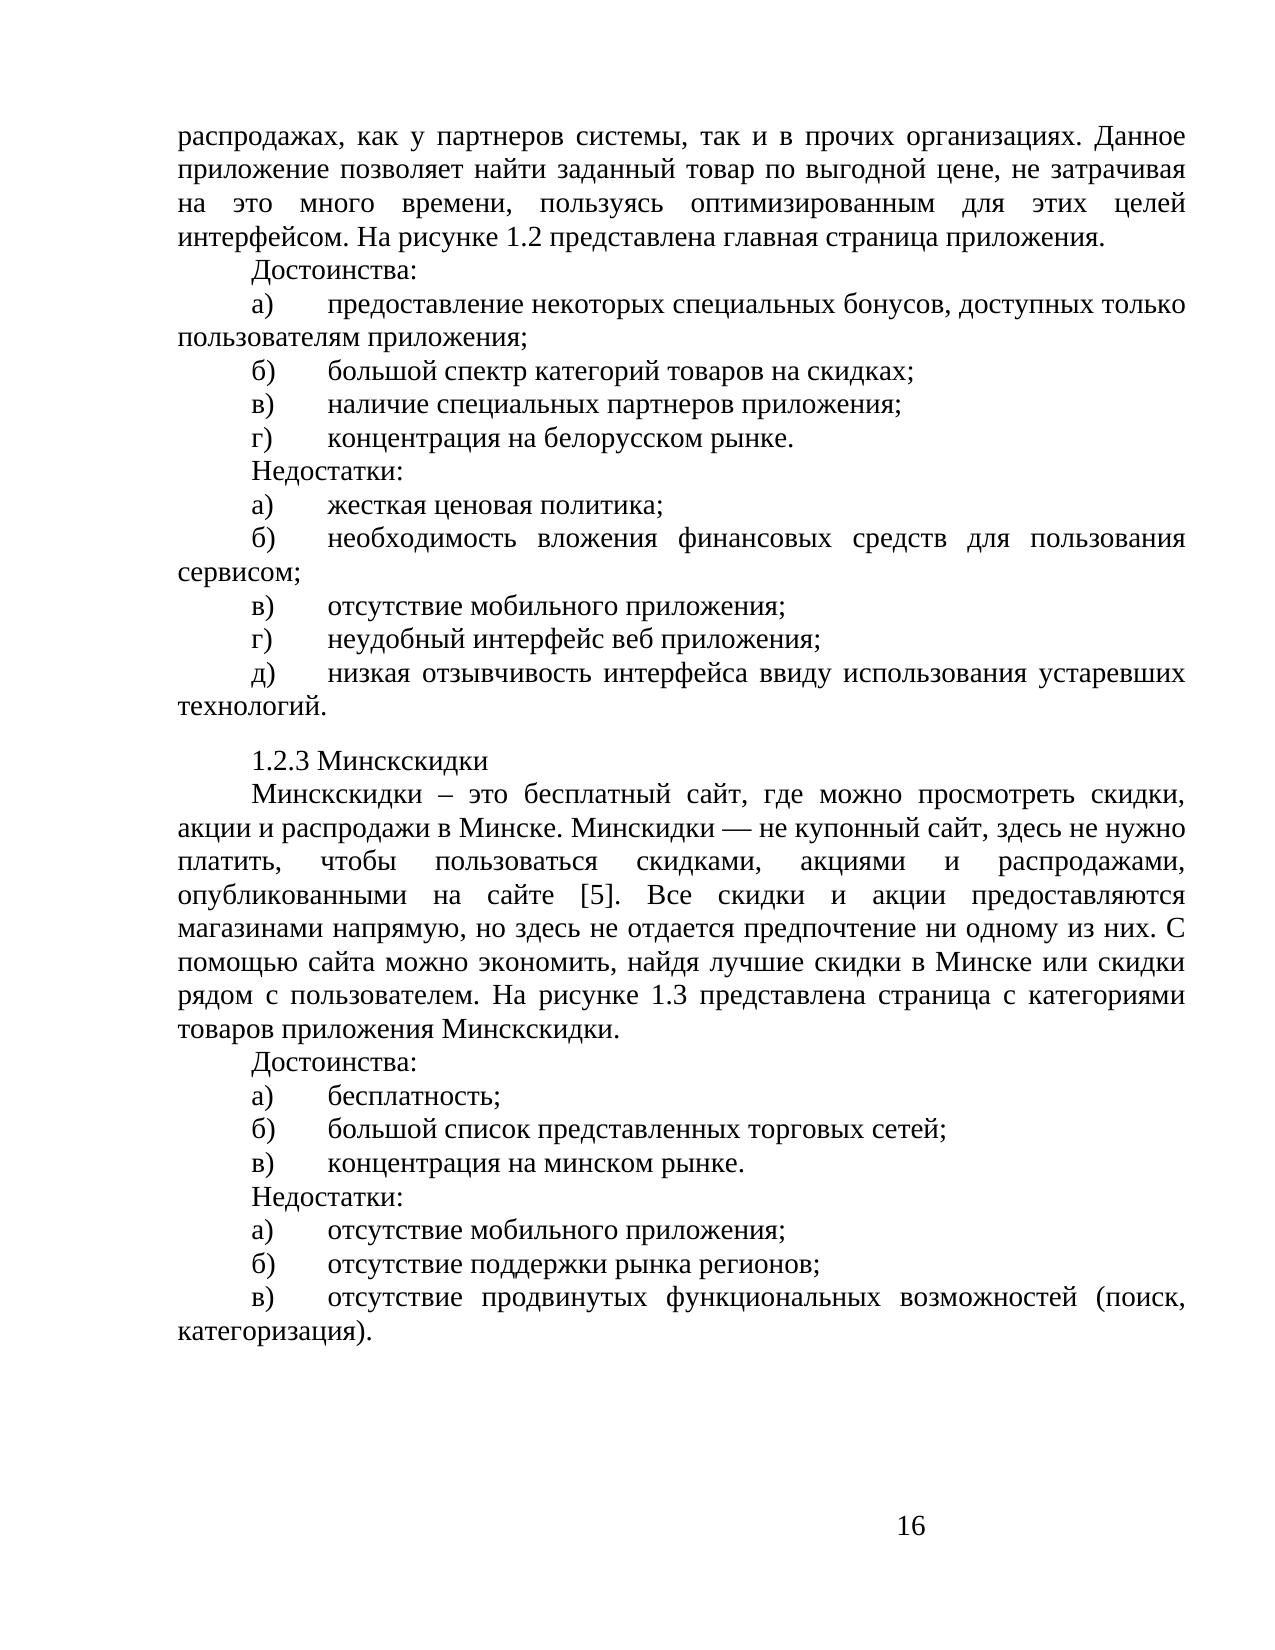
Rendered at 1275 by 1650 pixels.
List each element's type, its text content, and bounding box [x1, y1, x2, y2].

list отсутствие поддержки рынка регионов; [177, 1246, 1186, 1279]
list большой спектр категорий товаров на скидках; [177, 353, 1186, 386]
text Недостатки: [177, 1179, 1186, 1212]
list низкая отзывчивость интерфейса ввиду использования устаревших технологий. [177, 655, 1186, 722]
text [177, 118, 1186, 252]
list большой список представленных торговых сетей; [177, 1112, 1186, 1145]
list бесплатность; [177, 1078, 1186, 1112]
list наличие специальных партнеров приложения; [177, 386, 1186, 420]
list концентрация на белорусском рынке. [177, 420, 1186, 453]
list отсутствие мобильного приложения; [177, 588, 1186, 621]
list отсутствие продвинутых функциональных возможностей (поиск, категоризация). [177, 1279, 1186, 1346]
list предоставление некоторых специальных бонусов, доступных только пользователям приложения; [177, 286, 1186, 353]
text Недостатки: [177, 453, 1186, 487]
list отсутствие мобильного приложения; [177, 1212, 1186, 1246]
text Достоинства: [177, 1044, 1186, 1078]
list концентрация на минском рынке. [177, 1145, 1186, 1179]
list неудобный интерфейс веб приложения; [177, 621, 1186, 655]
subtitle 1.2.3 Минскскидки [251, 743, 1186, 776]
text Минскскидки – это бесплатный сайт, где можно просмотреть скидки, акции и распродажи в Минске. Минскидки — не купонный сайт, здесь не нужно платить, чтобы пользоваться скидками, акциями и распродажами, опубликованными на сайте [5]. Все скидки и акции предоставляются магазинами напрямую, но здесь не отдается предпочтение ни одному из них. С помощью сайта можно экономить, найдя лучшие скидки в Минске или скидки рядом с пользователем. На рисунке 1.3 представлена страница с категориями товаров приложения Минскскидки. [177, 776, 1186, 1044]
text Достоинства: [177, 252, 1186, 286]
list жесткая ценовая политика; [177, 487, 1186, 521]
list необходимость вложения финансовых средств для пользования сервисом; [177, 521, 1186, 588]
